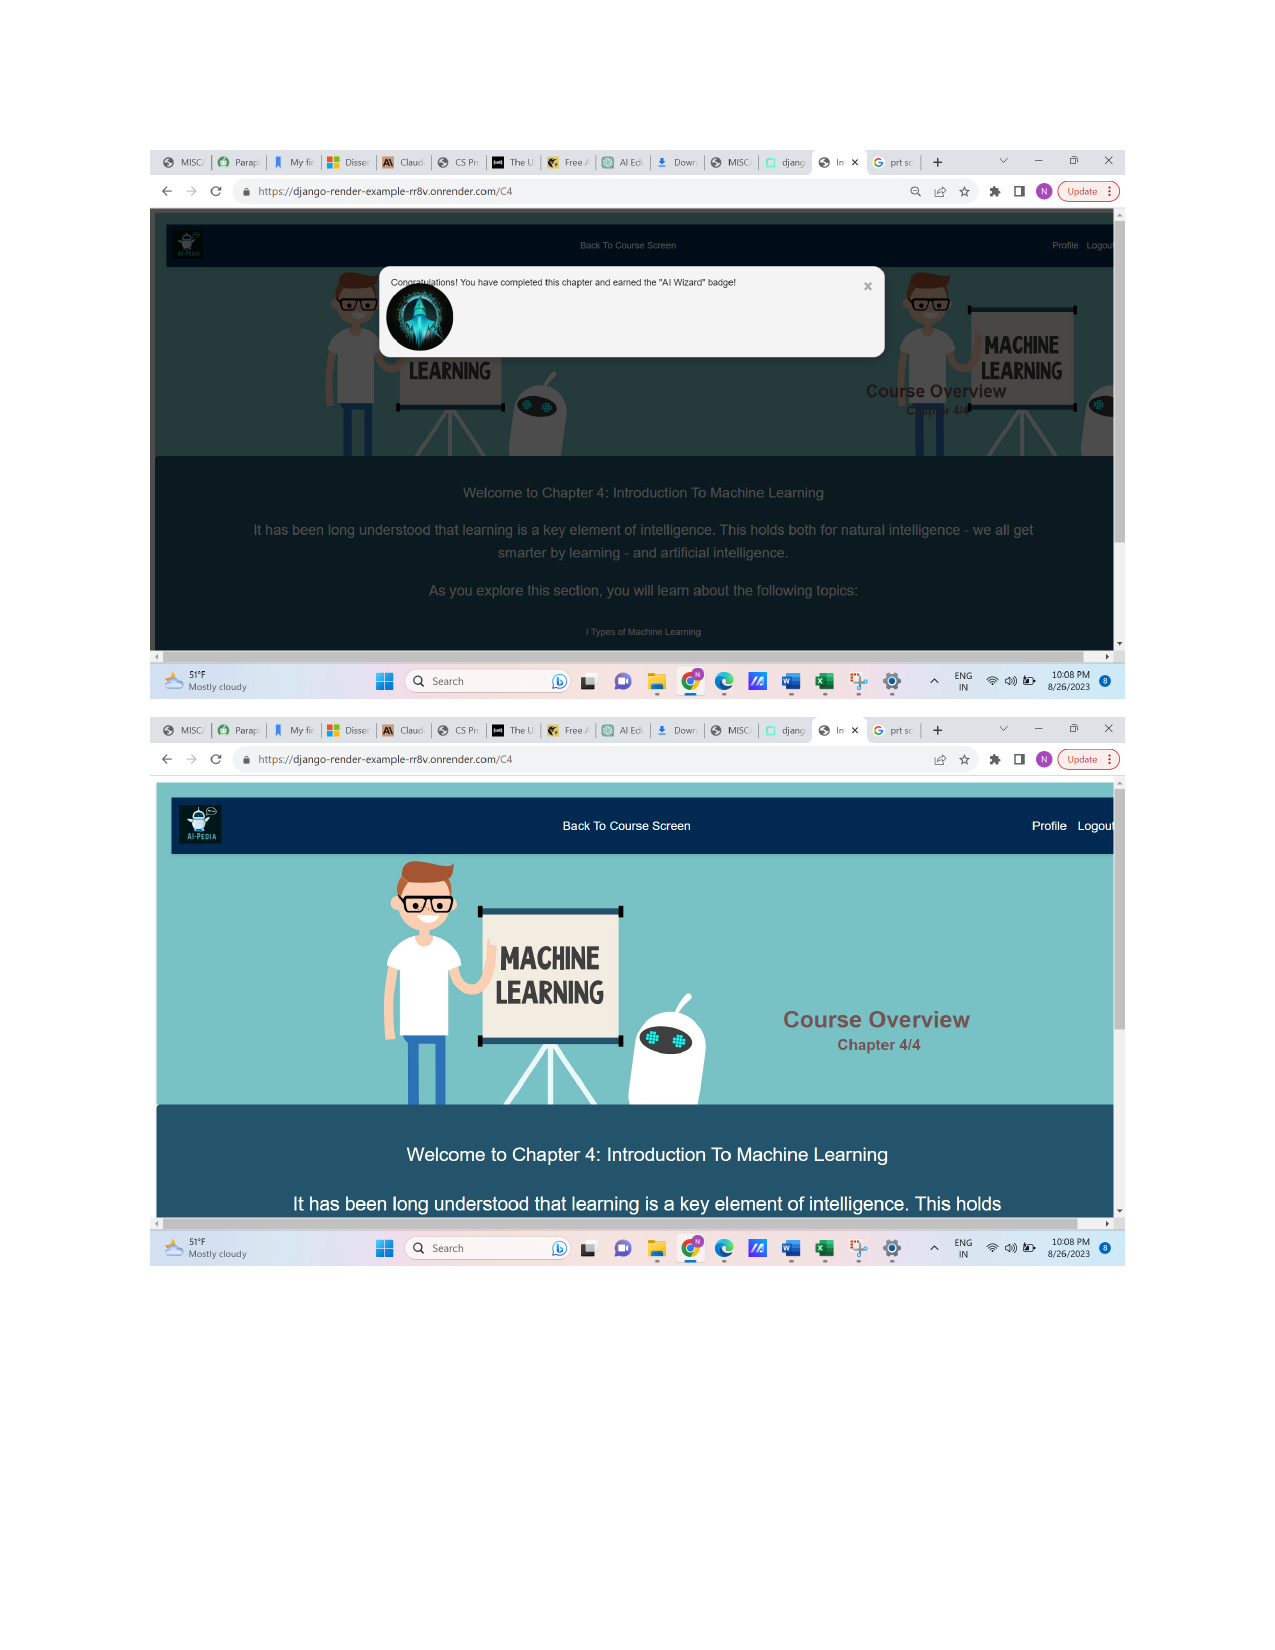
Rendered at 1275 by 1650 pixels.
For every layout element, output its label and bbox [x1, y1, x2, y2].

picture [150, 150, 1125, 699]
picture [150, 717, 1125, 1266]
